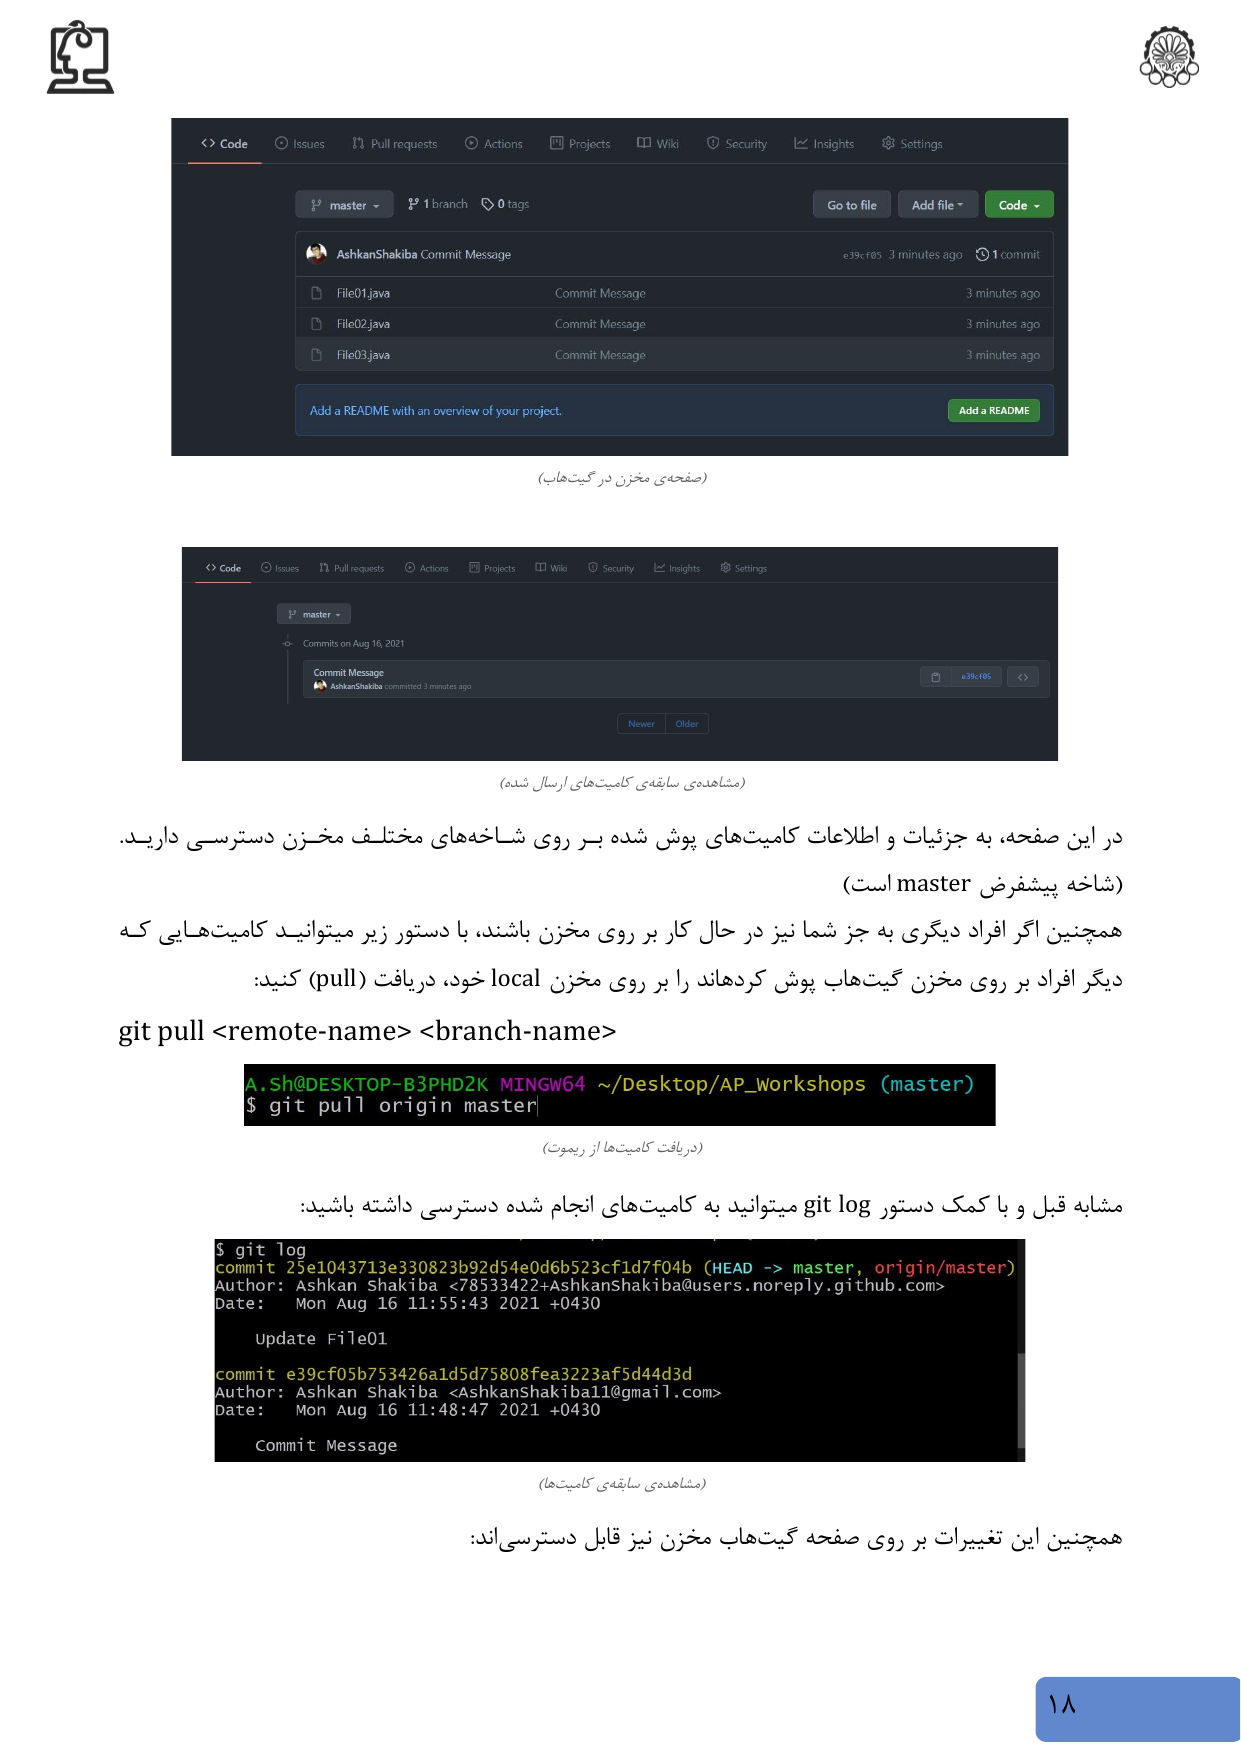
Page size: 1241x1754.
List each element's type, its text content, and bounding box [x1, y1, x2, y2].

text (صفحه‌ی مخزن در گیت‌هاب) [118, 470, 1122, 489]
picture [41, 17, 1200, 97]
text همچنین این تغییرات بر روی صفحه گیت‌هاب مخزن نیز قابل دسترسی‌اند: [118, 1525, 1122, 1554]
text git pull <remote-name> <branch-name> [118, 1013, 1122, 1047]
text (مشاهده‌ی سابقه‌ی کامیت‌های ارسال شده) [118, 775, 1122, 794]
text در این صفحه، به جزئیات و اطلاعات کامیت‌های پوش شده بر روی شاخه‌های مختلف مخزن دسترسی دارید. (شاخه پیشفرض master است) [118, 824, 1122, 902]
picture [181, 547, 1059, 761]
picture [214, 1239, 1026, 1462]
picture [171, 118, 1069, 456]
text همچنین اگر افراد دیگری به جز شما نیز در حال کار بر روی مخزن باشند، با دستور زیر میتوانید کامیت‌هایی که دیگر افراد بر روی مخزن گیت‌هاب پوش کردهاند را بر روی مخزن local خود، دریافت (pull) کنید: [118, 918, 1122, 996]
text (مشاهده‌ی سابقه‌ی کامیت‌ها) [118, 1476, 1122, 1495]
text مشابه قبل و با کمک دستور git log میتوانید به کامیت‌های انجام شده دسترسی داشته باشید: [118, 1189, 1122, 1222]
text (دریافت کامیت‌ها از ریموت) [118, 1140, 1122, 1158]
picture [244, 1064, 996, 1126]
